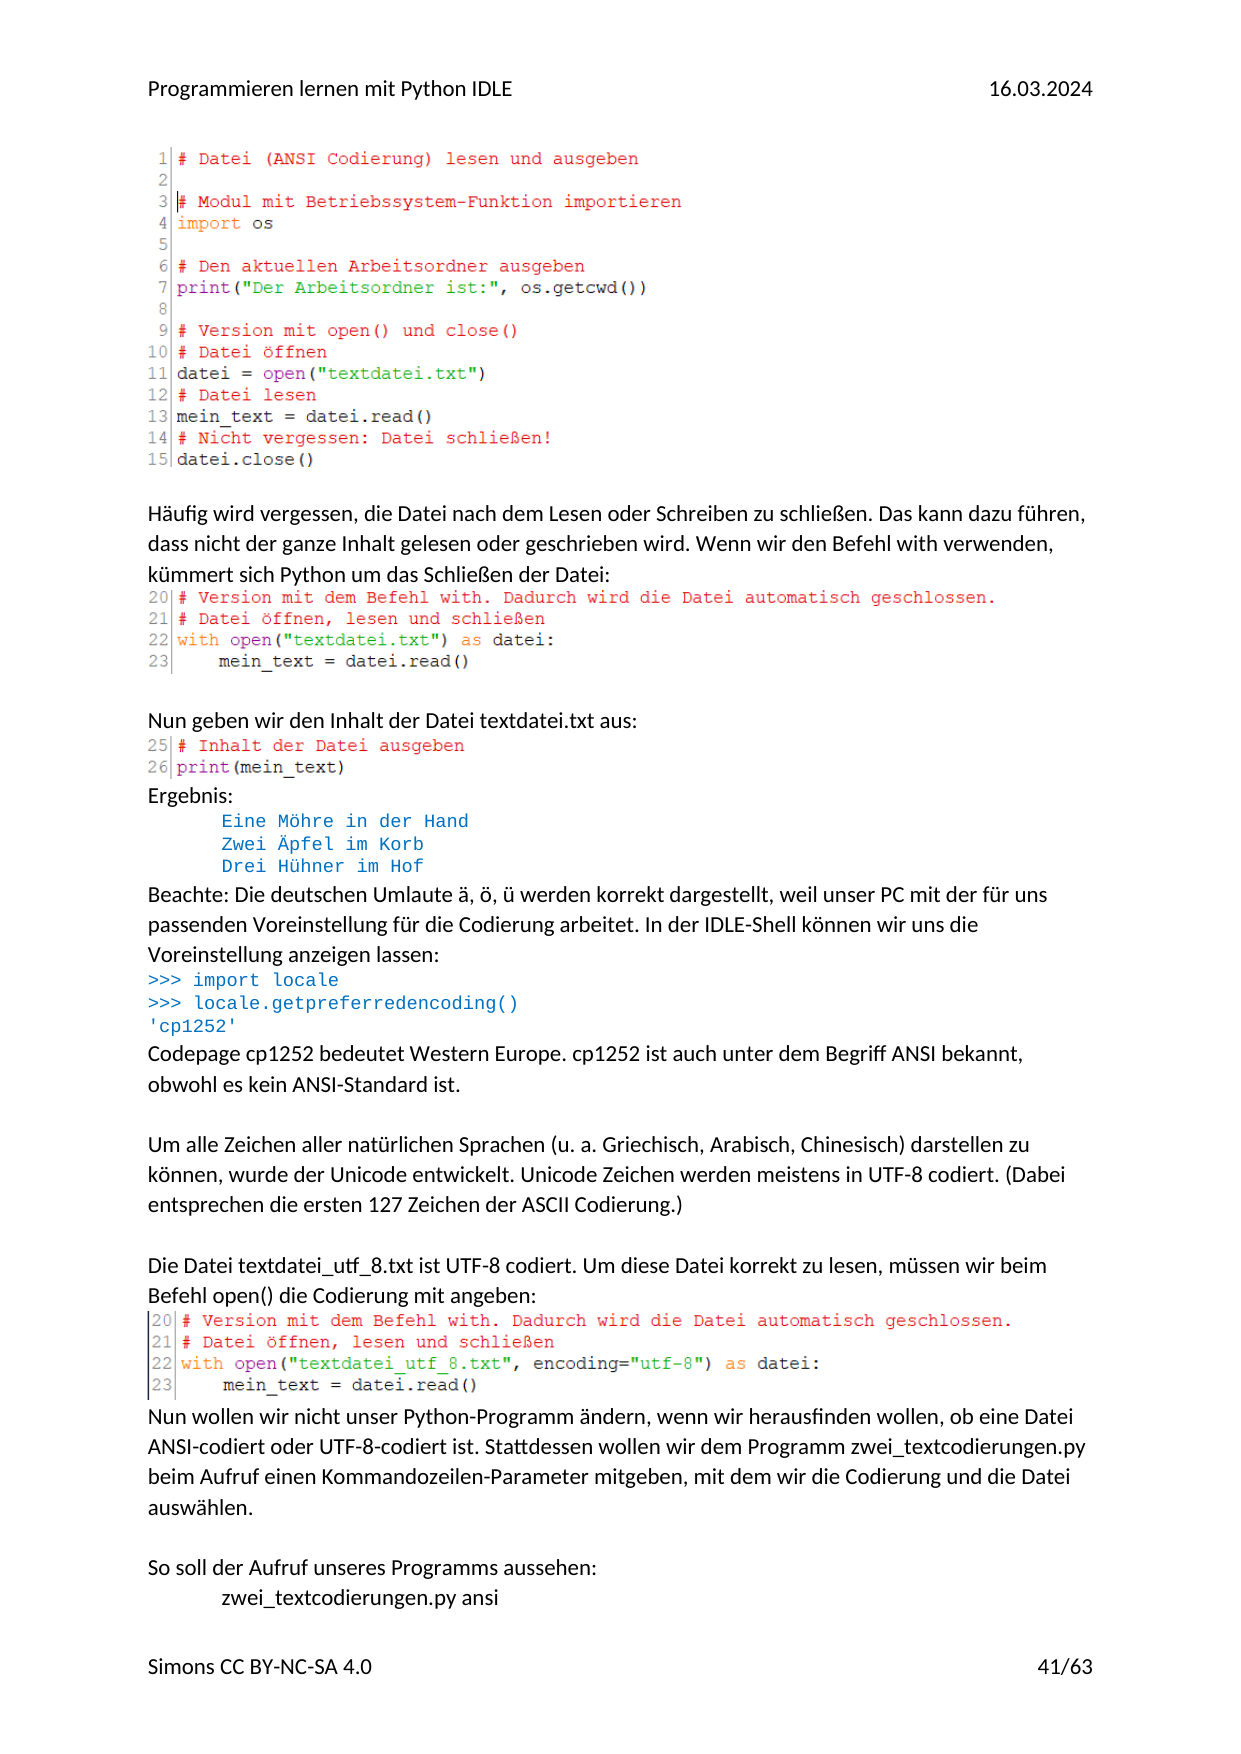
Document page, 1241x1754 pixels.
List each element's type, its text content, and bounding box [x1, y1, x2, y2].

picture [147, 590, 1014, 674]
text Beachte: Die deutschen Umlaute ä, ö, ü werden korrekt dargestellt, weil unser PC mit der für uns passenden Voreinstellung für die Codierung arbeitet. In der IDLE-Shell können wir uns die Voreinstellung anzeigen lassen: [148, 880, 1092, 968]
text So soll der Aufruf unseres Programms aussehen: [148, 1553, 1092, 1581]
text Zwei Äpfel im Korb [221, 834, 1092, 856]
text >>> locale.getpreferredencoding() [148, 994, 1092, 1015]
text Eine Möhre in der Hand [221, 811, 1092, 833]
text Nun geben wir den Inhalt der Datei textdatei.txt aus: [148, 706, 1092, 734]
text zwei_textcodierungen.py ansi [148, 1583, 1092, 1611]
text 'cp1252' [148, 1017, 1092, 1038]
picture [147, 147, 728, 467]
picture [147, 736, 501, 779]
text Nun wollen wir nicht unser Python-Programm ändern, wenn wir herausfinden wollen, ob eine Datei ANSI-codiert oder UTF-8-codiert ist. Stattdessen wollen wir dem Programm zwei_textcodierungen.py beim Aufruf einen Kommandozeilen-Parameter mitgeben, mit dem wir die Codierung und die Datei auswählen. [148, 1402, 1092, 1521]
text Ergebnis: [148, 781, 1092, 809]
text Häufig wird vergessen, die Datei nach dem Lesen oder Schreiben zu schließen. Das kann dazu führen, dass nicht der ganze Inhalt gelesen oder geschrieben wird. Wenn wir den Befehl with verwenden, kümmert sich Python um das Schließen der Datei: [148, 499, 1092, 588]
text >>> import locale [148, 971, 1092, 992]
text Drei Hühner im Hof [221, 857, 1092, 878]
text Um alle Zeichen aller natürlichen Sprachen (u. a. Griechisch, Arabisch, Chinesisch) darstellen zu können, wurde der Unicode entwickelt. Unicode Zeichen werden meistens in UTF-8 codiert. (Dabei entsprechen die ersten 127 Zeichen der ASCII Codierung.) [148, 1130, 1092, 1218]
text Codepage cp1252 bedeutet Western Europe. cp1252 ist auch unter dem Begriff ANSI bekannt, obwohl es kein ANSI-Standard ist. [148, 1039, 1092, 1098]
picture [147, 1311, 1021, 1400]
text Die Datei textdatei_utf_8.txt ist UTF-8 codiert. Um diese Datei korrekt zu lesen, müssen wir beim Befehl open() die Codierung mit angeben: [148, 1251, 1092, 1309]
